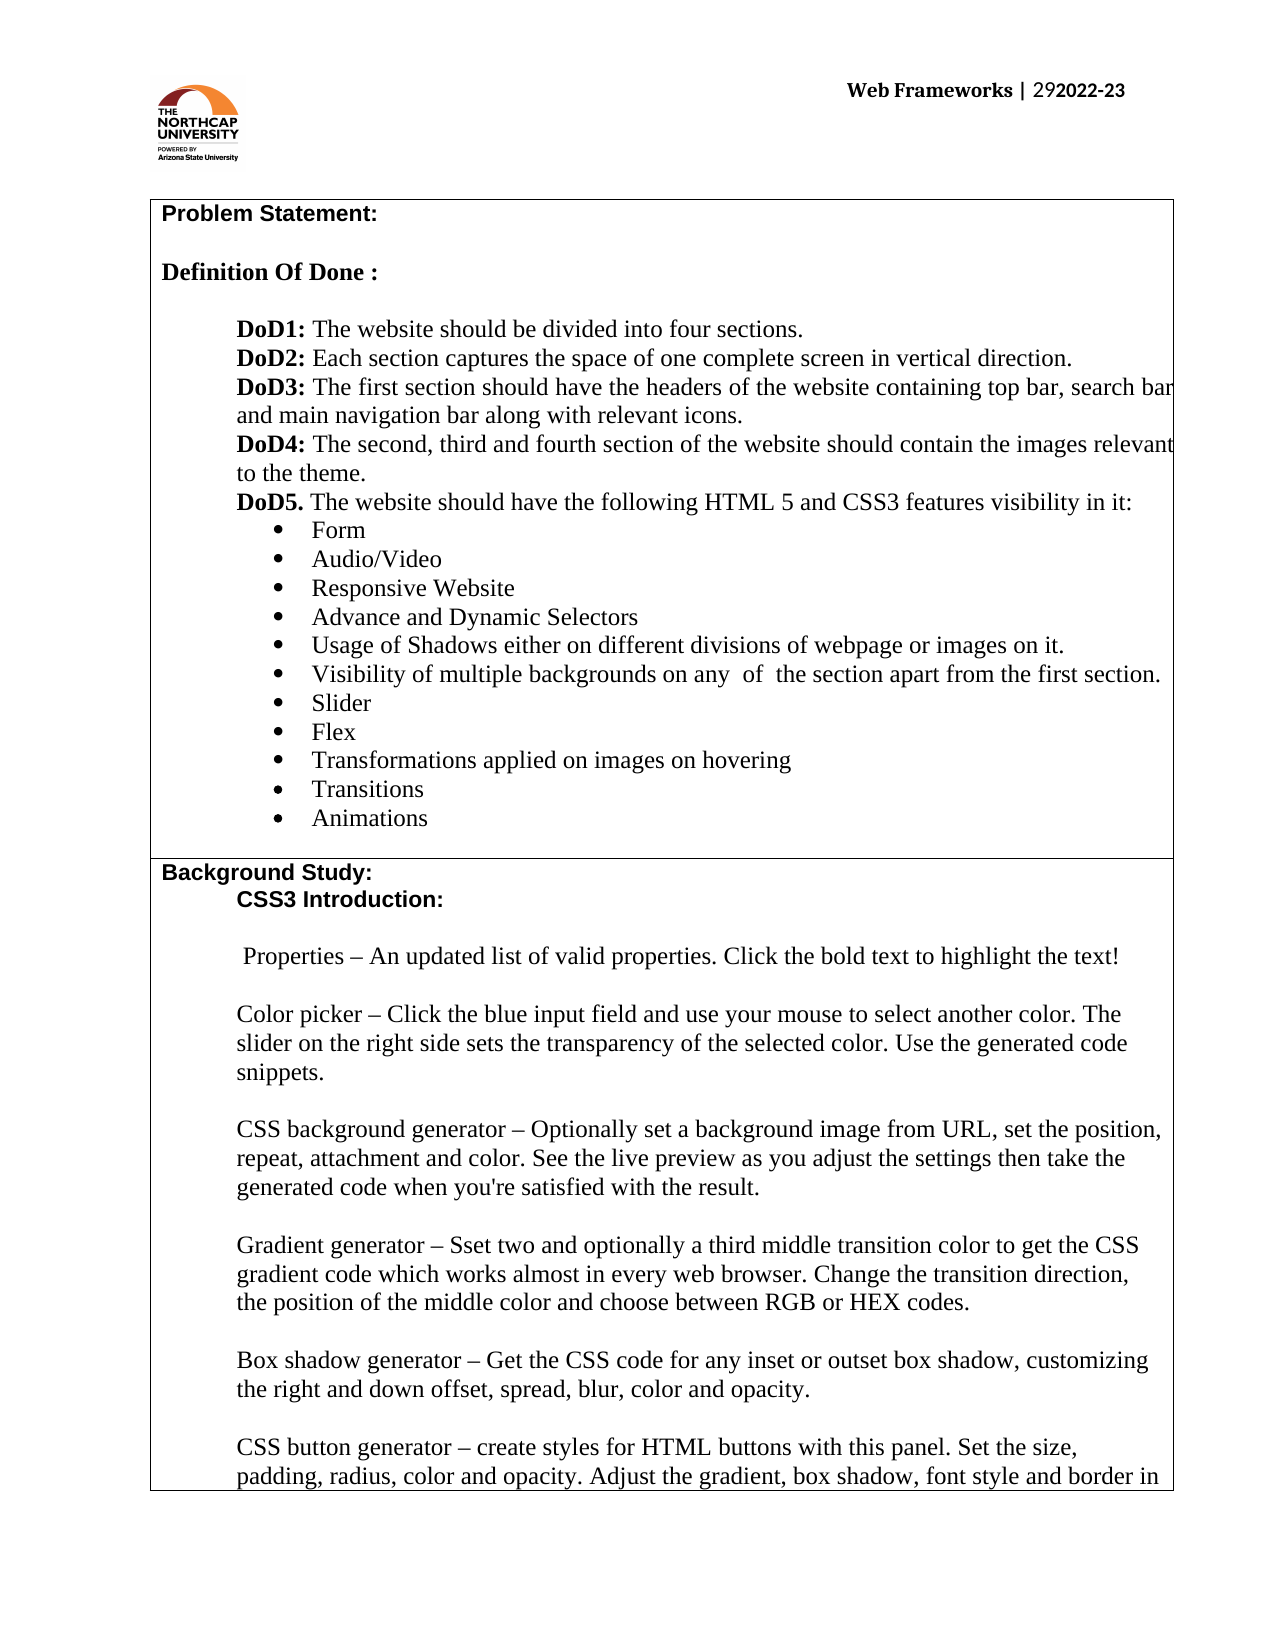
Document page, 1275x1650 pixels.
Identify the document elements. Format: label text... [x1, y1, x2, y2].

table_cell Problem Statement: Definition Of Done : DoD1: The website should be divided into four sections. DoD2: Each section captures the space of one complete screen in vertical direction. DoD3: The first section should have the headers of the website containing top bar, search bar and main navigation bar along with relevant icons. DoD4: The second, third and fourth section of the website should contain the images relevant to the theme. DoD5. The website should have the following HTML 5 and CSS3 features visibility in it: Form Audio/Video Responsive Website Advance and Dynamic Selectors Usage of Shadows either on different divisions of webpage or images on it. Visibility of multiple backgrounds on any of the section apart from the first section. Slider Flex Transformations applied on images on hovering Transitions Animations [151, 200, 1173, 858]
picture [150, 75, 247, 172]
